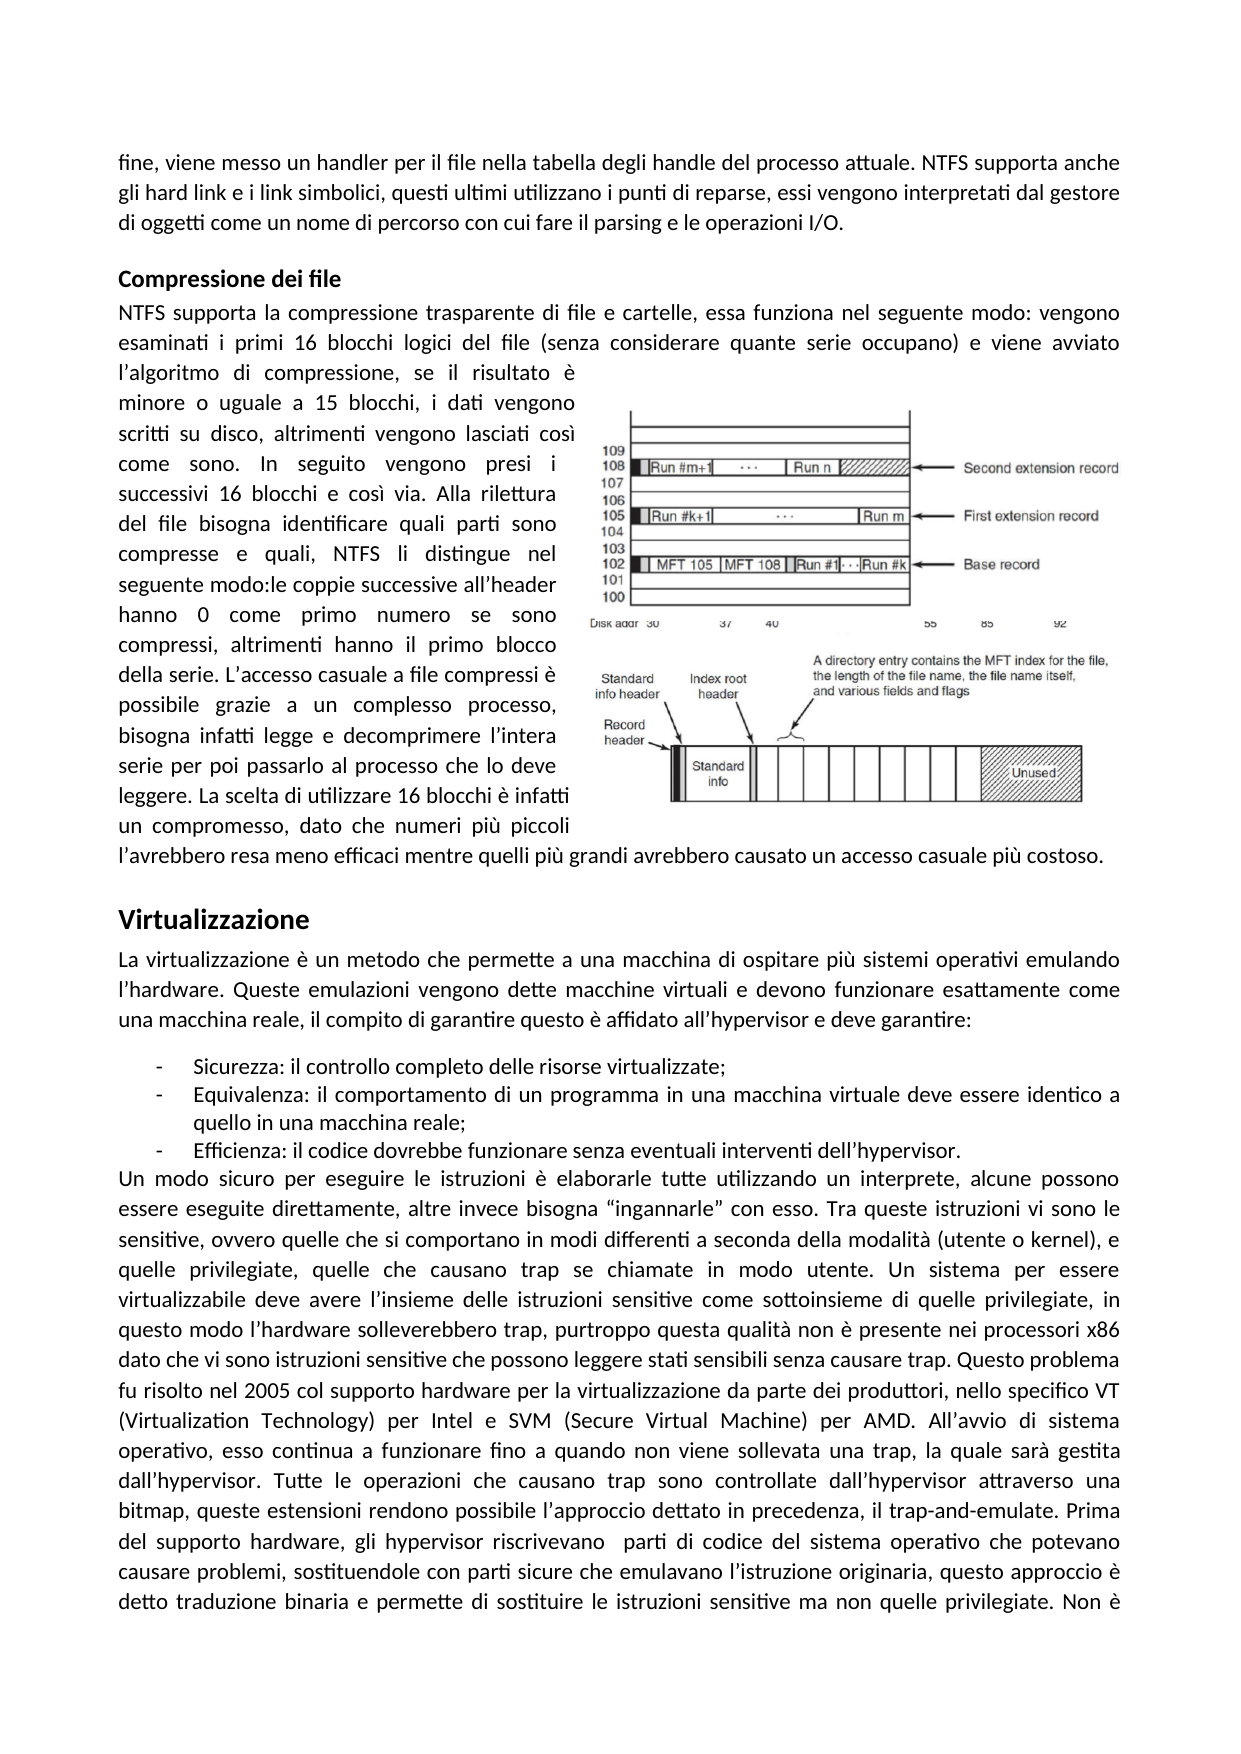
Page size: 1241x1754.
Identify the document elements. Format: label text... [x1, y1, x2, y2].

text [118, 148, 1122, 236]
subtitle Virtualizzazione [118, 901, 1122, 937]
text La virtualizzazione è un metodo che permette a una macchina di ospitare più sistemi operativi emulando l’hardware. Queste emulazioni vengono dette macchine virtuali e devono funzionare esattamente come una macchina reale, il compito di garantire questo è affidato all’hypervisor e deve garantire: [118, 945, 1122, 1033]
list Sicurezza: il controllo completo delle risorse virtualizzate; [156, 1052, 1122, 1080]
list Equivalenza: il comportamento di un programma in una macchina virtuale deve essere identico a quello in una macchina reale; [156, 1080, 1122, 1136]
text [118, 1164, 1122, 1615]
picture [576, 397, 1130, 814]
subtitle Compressione dei file [118, 263, 1122, 294]
list Efficienza: il codice dovrebbe funzionare senza eventuali interventi dell’hypervisor. [156, 1136, 1122, 1164]
